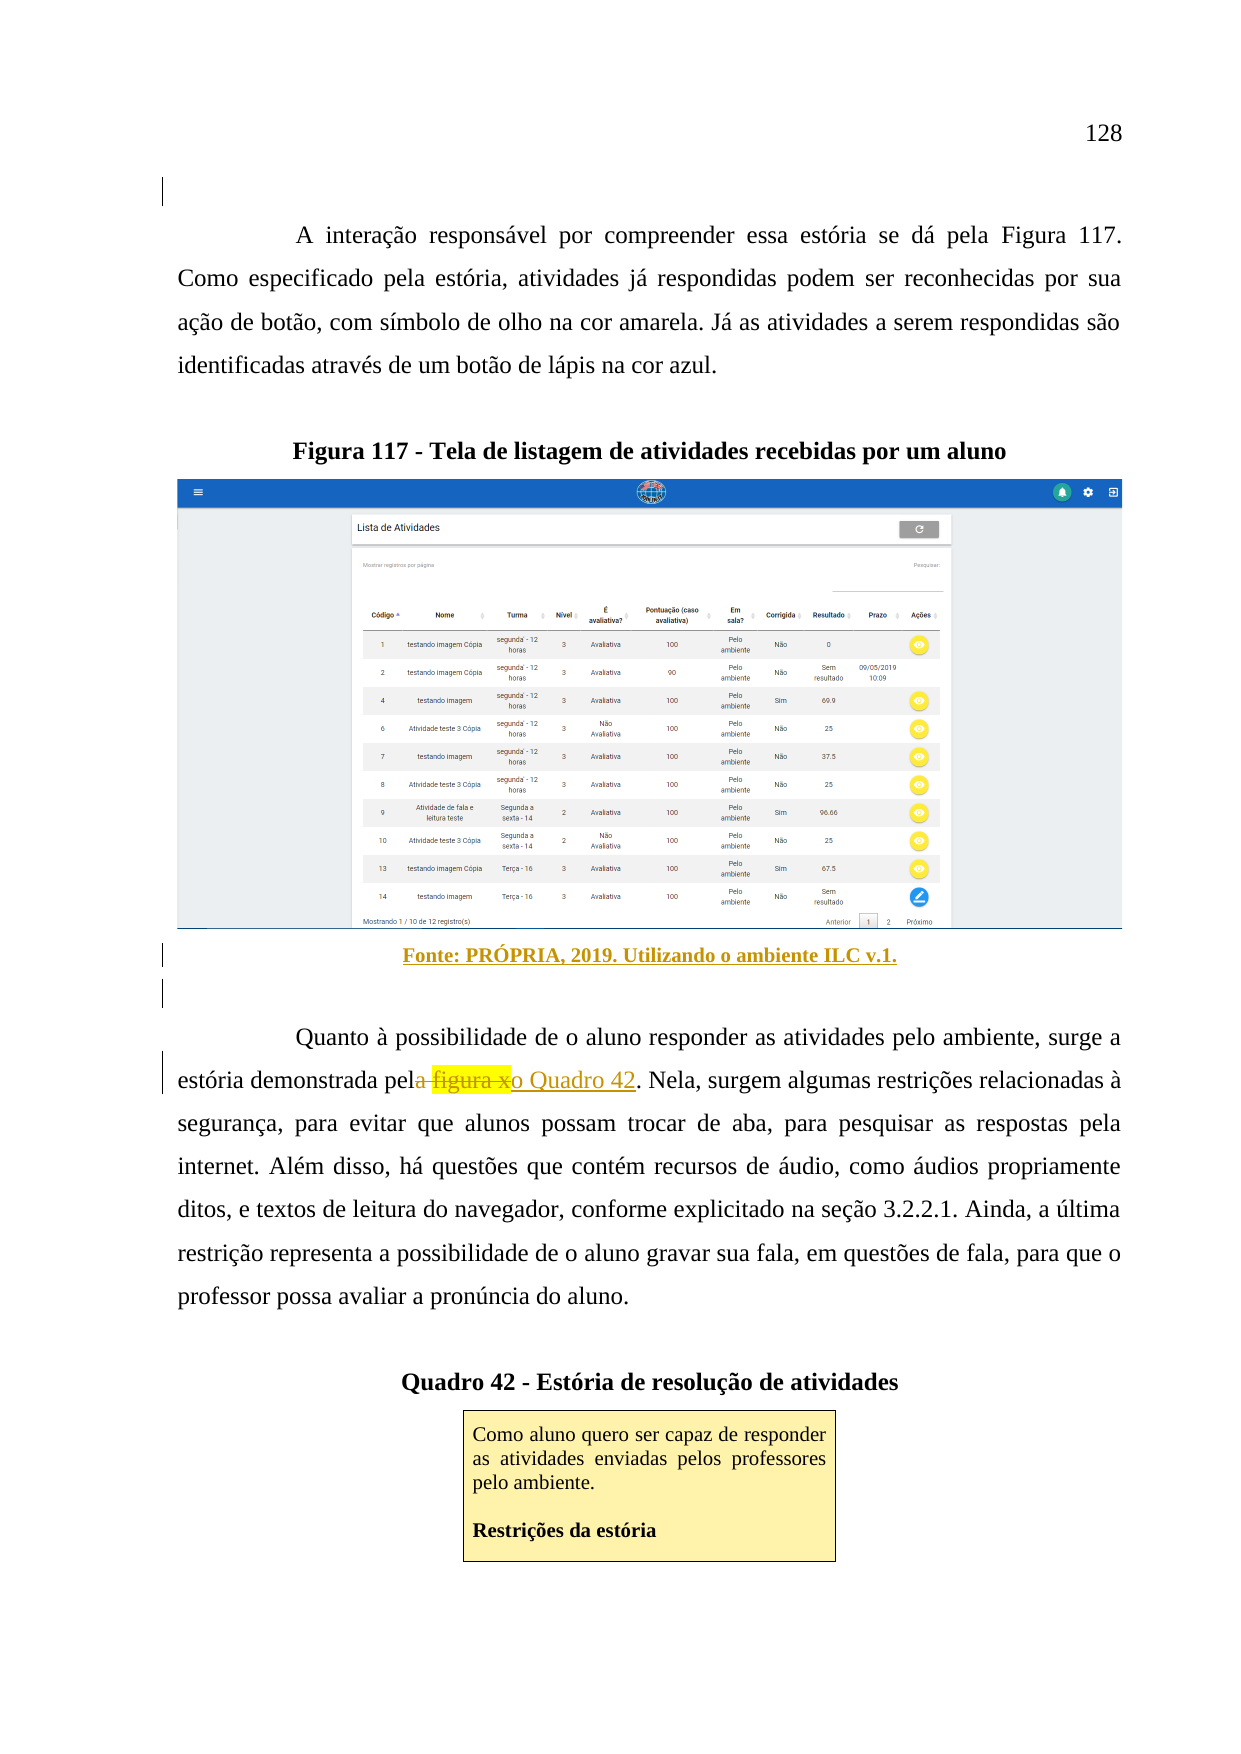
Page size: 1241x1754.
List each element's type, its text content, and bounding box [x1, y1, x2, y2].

text Como aluno quero ser capaz de responder as atividades enviadas pelos professores pelo ambiente. [464, 1411, 835, 1482]
text Restrições da estória [464, 1506, 835, 1561]
text A interação responsável por compreender essa estória se dá pela . Como especificado pela estória, atividades já respondidas podem ser reconhecidas por sua ação de botão, com símbolo de olho na cor amarela. Já as atividades a serem respondidas são identificadas através de um botão de lápis na cor azul. [177, 220, 1122, 378]
text Quanto à possibilidade de o aluno responder as atividades pelo ambiente, surge a estória demonstrada pel. Nela, surgem algumas restrições relacionadas à segurança, para evitar que alunos possam trocar de aba, para pesquisar as respostas pela internet. Além disso, há questões que contém recursos de áudio, como áudios propriamente ditos, e textos de leitura do navegador, conforme explicitado na seção 3.2.2.1. Ainda, a última restrição representa a possibilidade de o aluno gravar sua fala, em questões de fala, para que o professor possa avaliar a pronúncia do aluno. [177, 1022, 1122, 1309]
picture [177, 479, 1123, 929]
